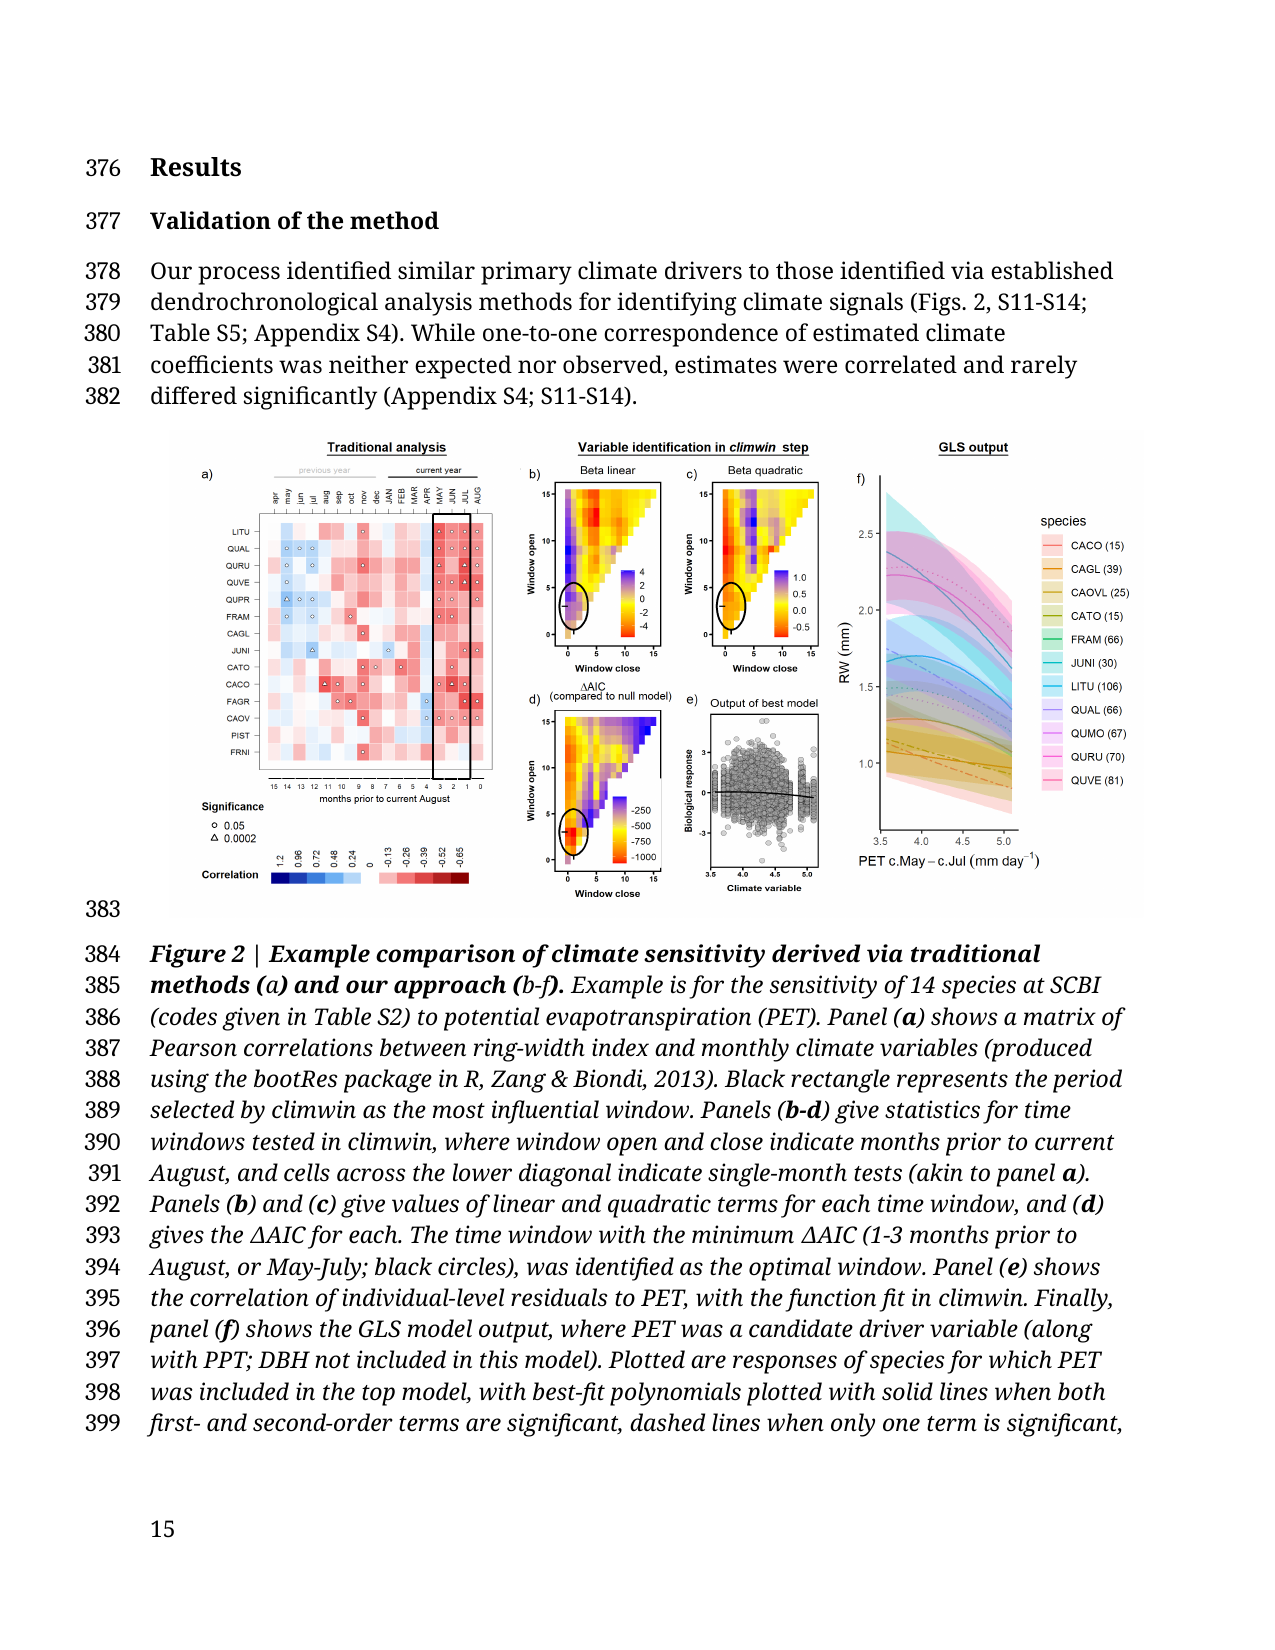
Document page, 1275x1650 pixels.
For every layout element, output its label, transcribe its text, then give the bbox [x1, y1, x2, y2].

subtitle Results [150, 150, 1125, 184]
text Our process identified similar primary climate drivers to those identified via established dendrochronological analysis methods for identifying climate signals (Figs. 2, S11-S14; Table S5; Appendix S4). While one-to-one correspondence of estimated climate coefficients was neither expected nor observed, estimates were correlated and rarely differed significantly (Appendix S4; S11-S14). [150, 255, 1125, 411]
subtitle Validation of the method [150, 205, 1125, 236]
picture [168, 430, 1144, 918]
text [150, 938, 1125, 1438]
